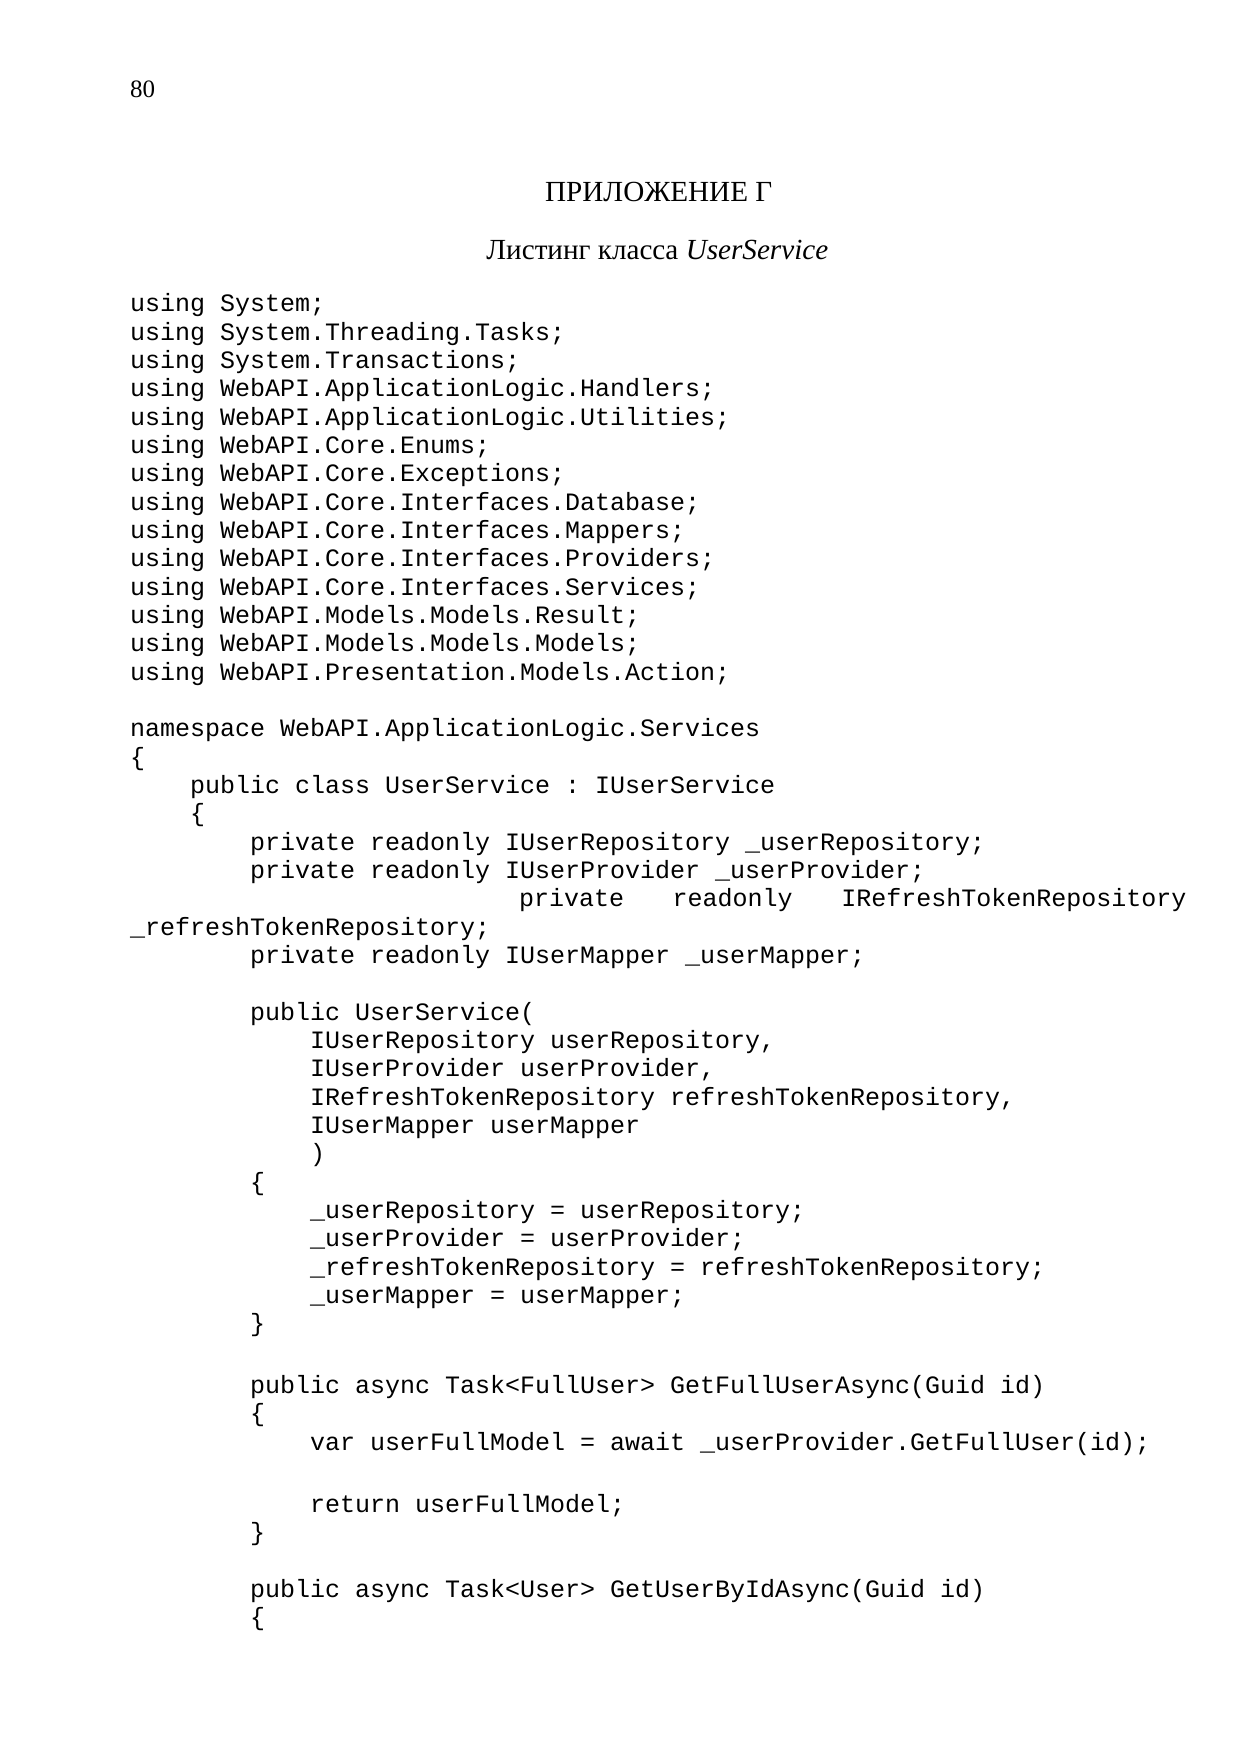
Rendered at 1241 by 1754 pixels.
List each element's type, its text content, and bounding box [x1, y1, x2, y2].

text using System.Transactions; [130, 347, 1187, 376]
text namespace WebAPI.ApplicationLogic.Services [130, 716, 1187, 744]
text return userFullModel; [130, 1491, 1187, 1519]
text IUserRepository userRepository, [130, 1027, 1187, 1056]
text using WebAPI.Models.Models.Result; [130, 602, 1187, 631]
text public async Task<User> GetUserByIdAsync(Guid id) [130, 1576, 1187, 1604]
text { [130, 801, 1187, 829]
text using System.Threading.Tasks; [130, 319, 1187, 347]
text private readonly IUserRepository _userRepository; [130, 829, 1187, 857]
text using WebAPI.Core.Interfaces.Services; [130, 574, 1187, 602]
text using WebAPI.Core.Interfaces.Providers; [130, 546, 1187, 574]
text { [130, 1604, 1187, 1633]
text using WebAPI.Core.Enums; [130, 432, 1187, 461]
text using WebAPI.Models.Models.Models; [130, 631, 1187, 659]
text { [130, 744, 1187, 772]
text _refreshTokenRepository = refreshTokenRepository; [130, 1254, 1187, 1282]
text using WebAPI.Core.Exceptions; [130, 461, 1187, 489]
text _userMapper = userMapper; [130, 1282, 1187, 1311]
text } [130, 1311, 1187, 1339]
list ПРИЛОЖЕНИЕ Г [130, 174, 1187, 207]
text var userFullModel = await _userProvider.GetFullUser(id); [130, 1429, 1187, 1458]
text using WebAPI.Core.Interfaces.Mappers; [130, 517, 1187, 546]
text public async Task<FullUser> GetFullUserAsync(Guid id) [130, 1373, 1187, 1401]
text using WebAPI.ApplicationLogic.Handlers; [130, 376, 1187, 404]
text private readonly IRefreshTokenRepository _refreshTokenRepository; [130, 886, 1187, 942]
text IUserProvider userProvider, [130, 1056, 1187, 1084]
text using WebAPI.Core.Interfaces.Database; [130, 489, 1187, 517]
text } [130, 1519, 1187, 1548]
text _userRepository = userRepository; [130, 1197, 1187, 1226]
text IUserMapper userMapper [130, 1112, 1187, 1141]
text _userProvider = userProvider; [130, 1226, 1187, 1254]
text { [130, 1169, 1187, 1197]
text using WebAPI.ApplicationLogic.Utilities; [130, 404, 1187, 432]
text { [130, 1401, 1187, 1429]
text public UserService( [130, 999, 1187, 1027]
list Листинг класса UserService [130, 232, 1187, 266]
text ) [130, 1141, 1187, 1169]
text public class UserService : IUserService [130, 772, 1187, 801]
text private readonly IUserMapper _userMapper; [130, 942, 1187, 971]
text IRefreshTokenRepository refreshTokenRepository, [130, 1084, 1187, 1112]
text private readonly IUserProvider _userProvider; [130, 857, 1187, 886]
text using System; [130, 291, 1187, 319]
text using WebAPI.Presentation.Models.Action; [130, 659, 1187, 687]
